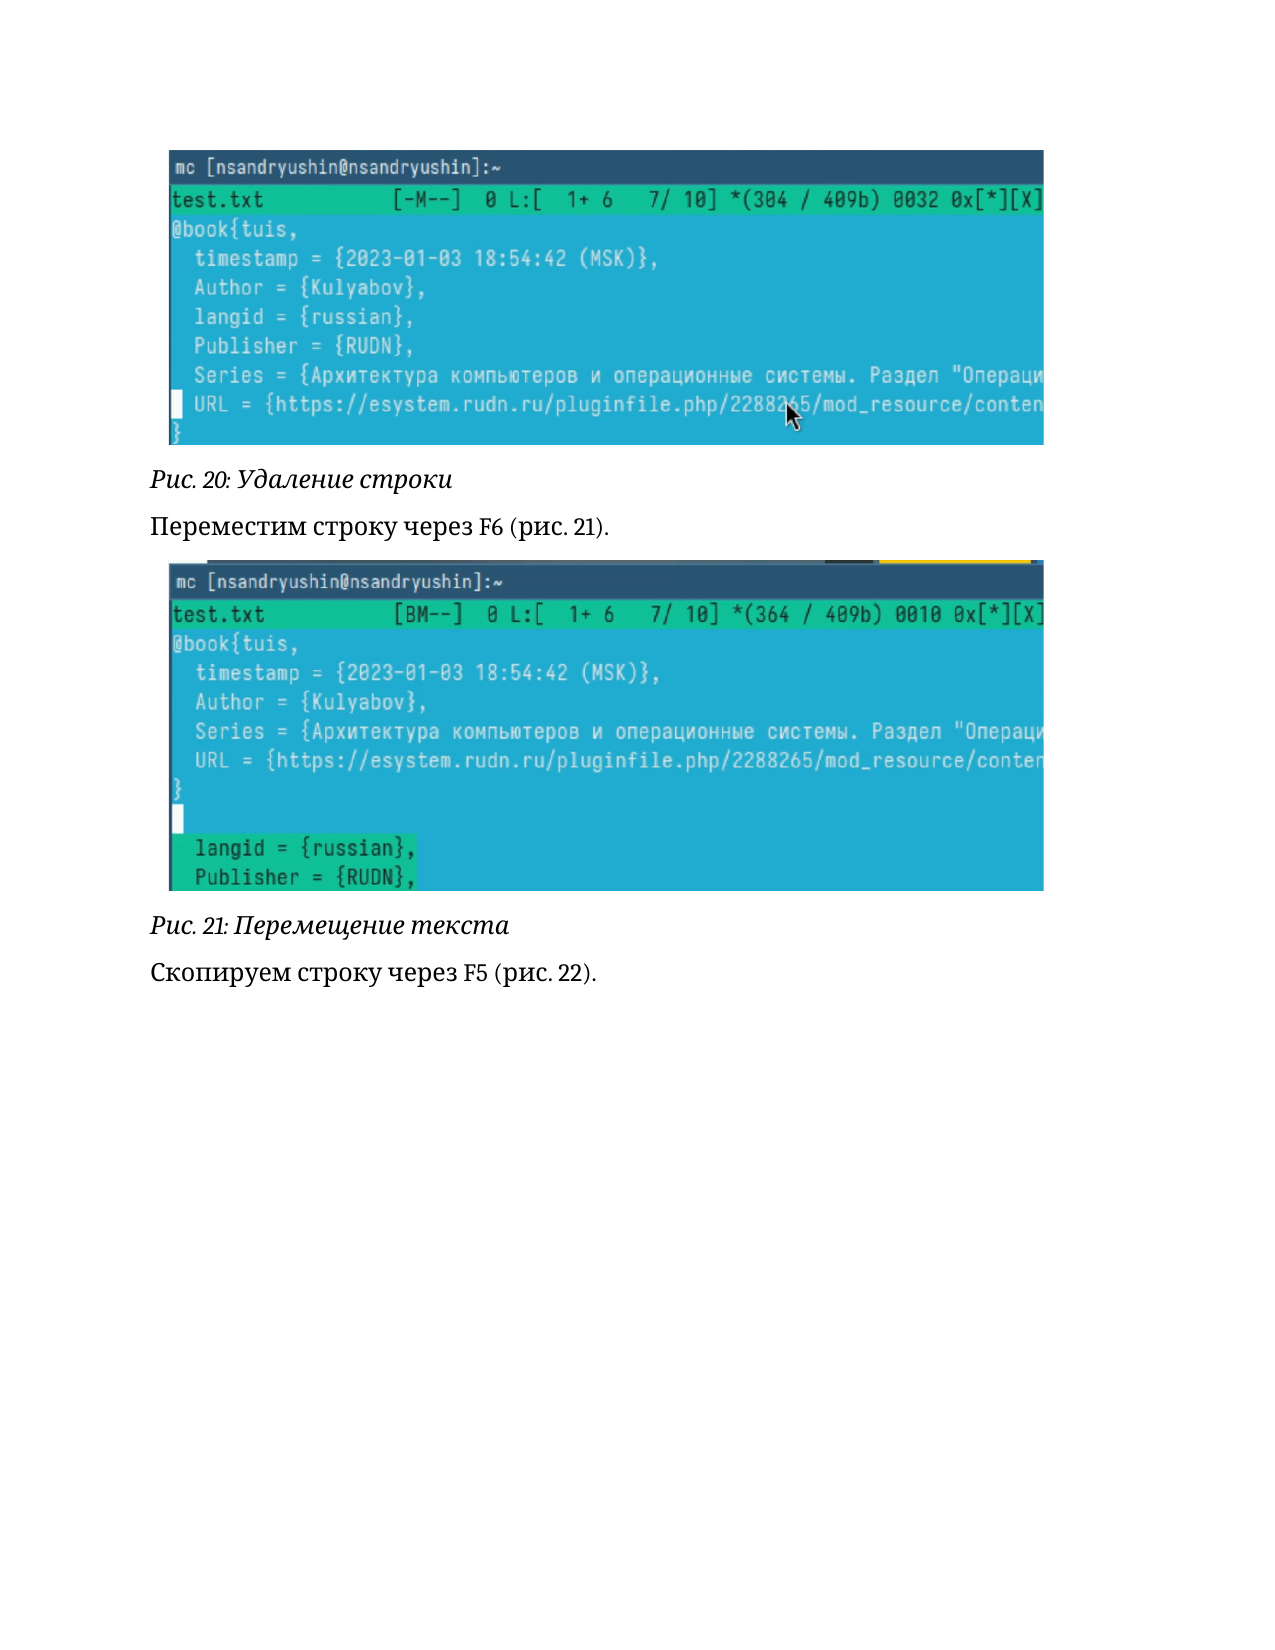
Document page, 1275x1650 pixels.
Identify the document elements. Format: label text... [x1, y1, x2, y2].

text Рис. 20: Удаление строки [150, 466, 1125, 494]
text Переместим строку через F6 (рис. 21). [150, 513, 1125, 542]
text Скопируем строку через F5 (рис. 22). [150, 959, 1125, 988]
picture [168, 150, 1044, 445]
text Рис. 21: Перемещение текста [150, 912, 1125, 941]
picture [168, 560, 1044, 891]
